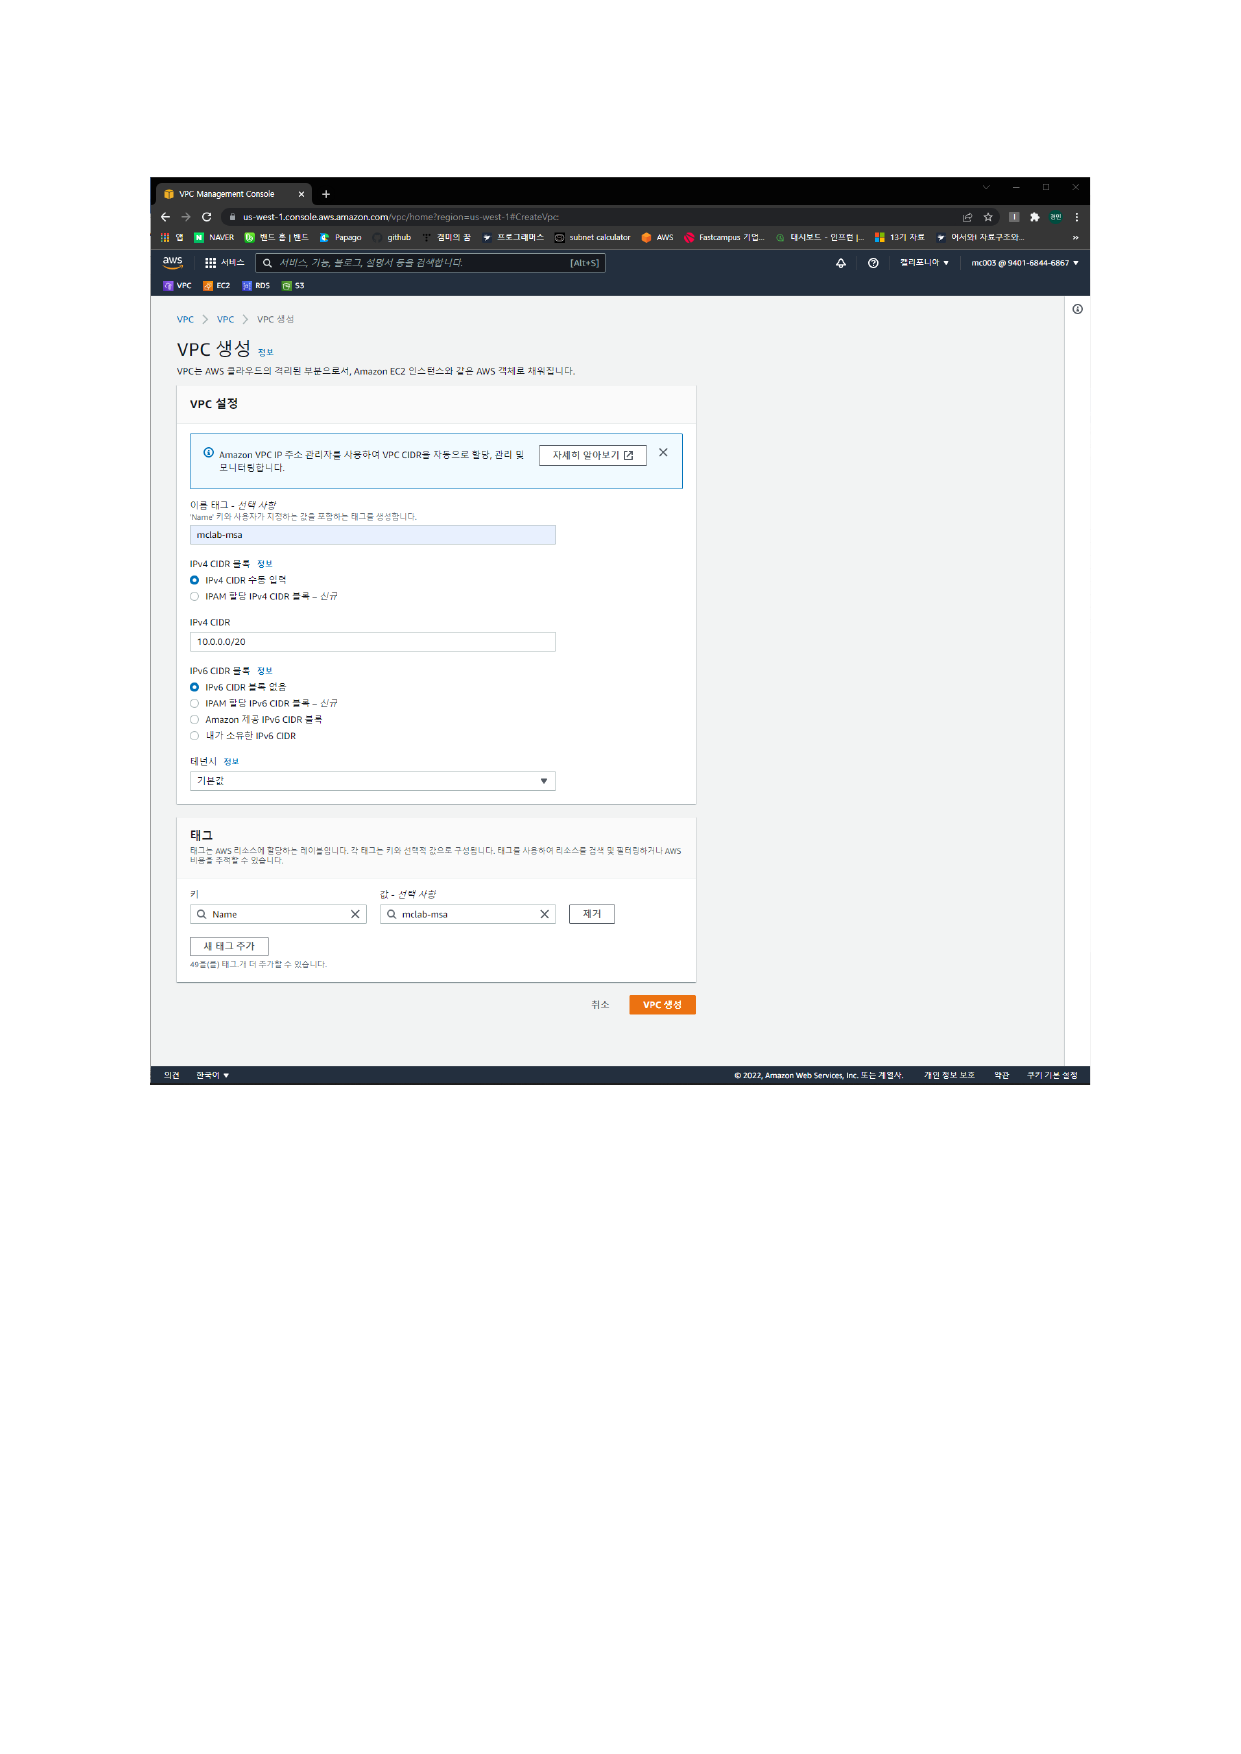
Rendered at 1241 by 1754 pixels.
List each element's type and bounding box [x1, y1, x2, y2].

picture [150, 177, 1091, 1085]
